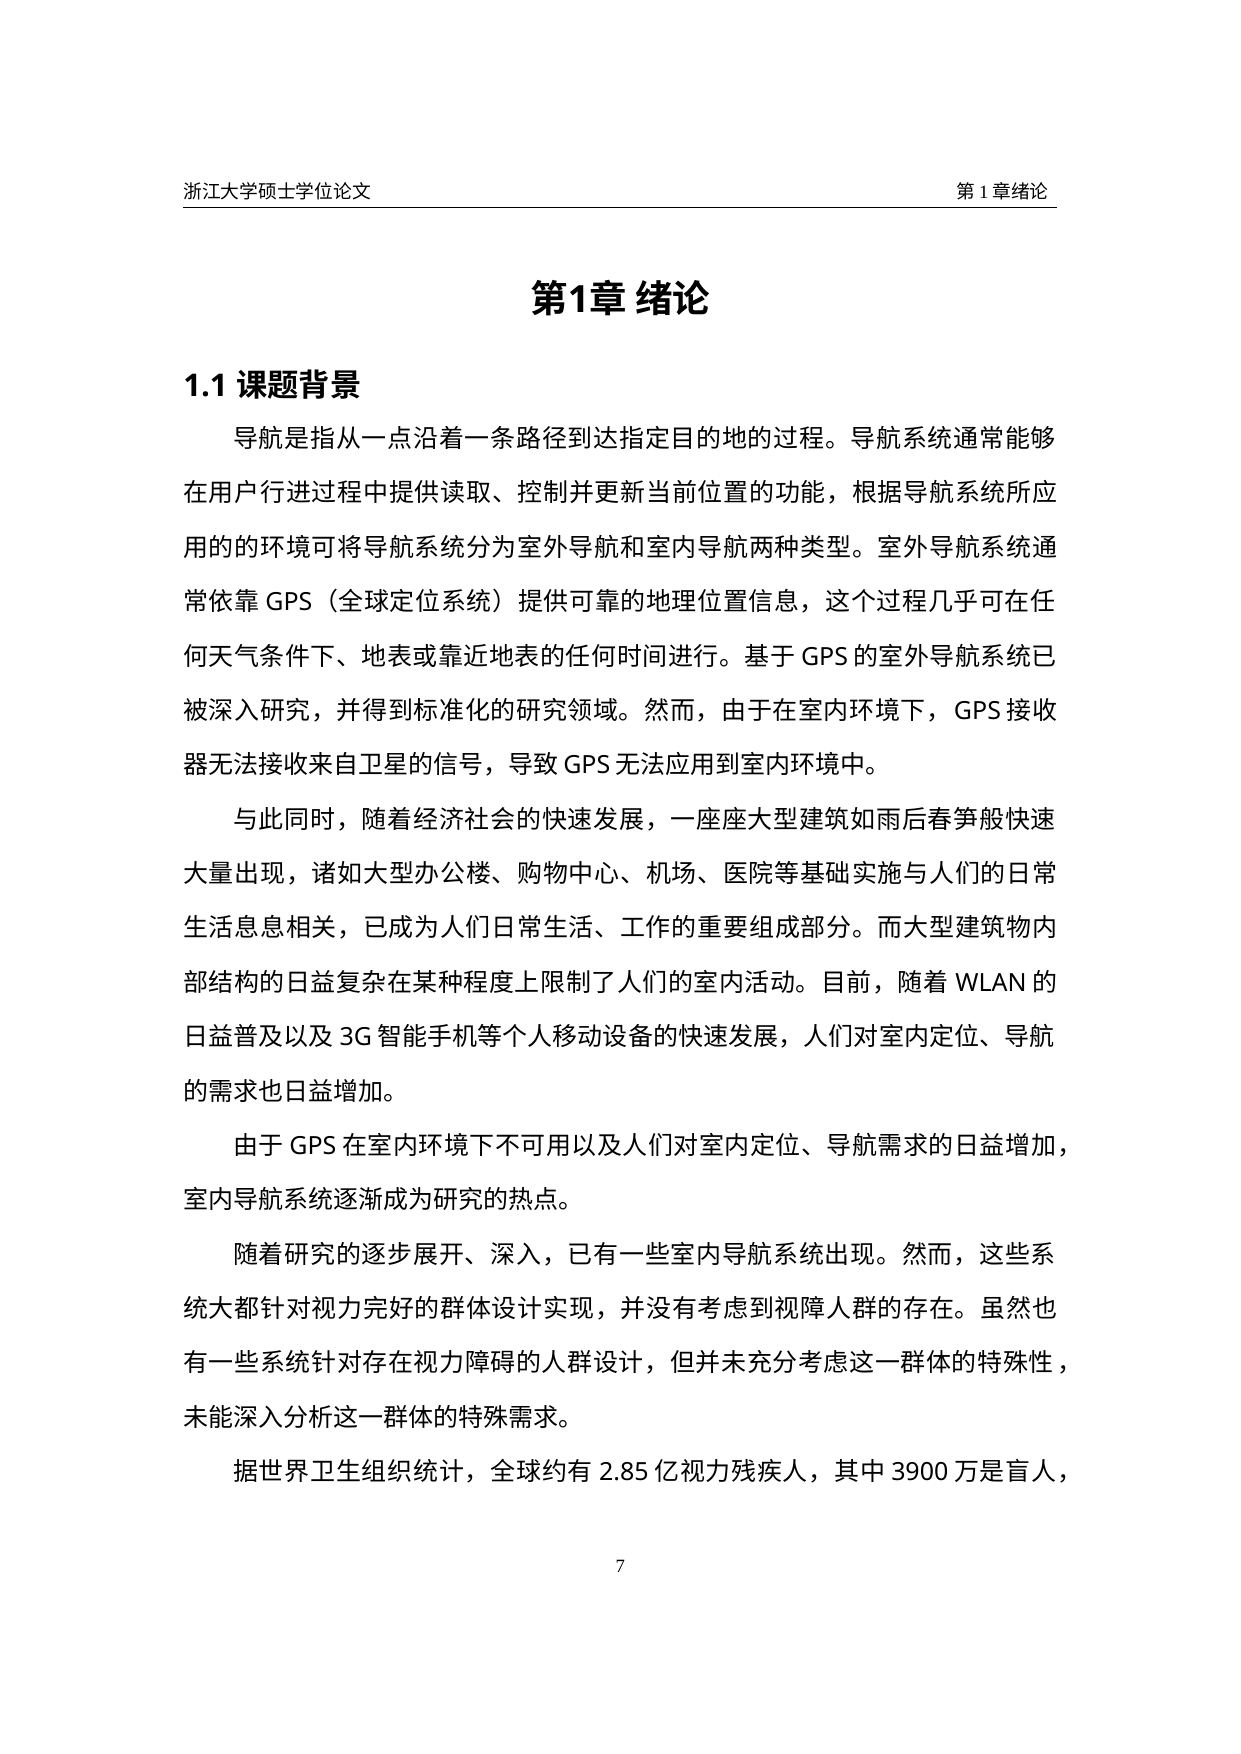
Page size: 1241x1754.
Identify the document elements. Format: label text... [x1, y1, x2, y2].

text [183, 1452, 1057, 1488]
text 由于GPS在室内环境下不可用以及人们对室内定位、导航需求的日益增加，室内导航系统逐渐成为研究的热点。 [183, 1125, 1057, 1216]
text 导航是指从一点沿着一条路径到达指定目的地的过程。导航系统通常能够在用户行进过程中提供读取、控制并更新当前位置的功能，根据导航系统所应用的的环境可将导航系统分为室外导航和室内导航两种类型。室外导航系统通常依靠GPS（全球定位系统）提供可靠的地理位置信息，这个过程几乎可在任何天气条件下、地表或靠近地表的任何时间进行。基于GPS的室外导航系统已被深入研究，并得到标准化的研究领域。然而，由于在室内环境下，GPS接收器无法接收来自卫星的信号，导致GPS无法应用到室内环境中。 [183, 418, 1057, 781]
text 与此同时，随着经济社会的快速发展，一座座大型建筑如雨后春笋般快速大量出现，诸如大型办公楼、购物中心、机场、医院等基础实施与人们的日常生活息息相关，已成为人们日常生活、工作的重要组成部分。而大型建筑物内部结构的日益复杂在某种程度上限制了人们的室内活动。目前，随着WLAN的日益普及以及3G智能手机等个人移动设备的快速发展，人们对室内定位、导航的需求也日益增加。 [183, 799, 1057, 1107]
subtitle 绪论 [183, 268, 1057, 323]
subtitle 课题背景 [183, 361, 1057, 406]
text 随着研究的逐步展开、深入，已有一些室内导航系统出现。然而，这些系统大都针对视力完好的群体设计实现，并没有考虑到视障人群的存在。虽然也有一些系统针对存在视力障碍的人群设计，但并未充分考虑这一群体的特殊性，未能深入分析这一群体的特殊需求。 [183, 1234, 1057, 1433]
